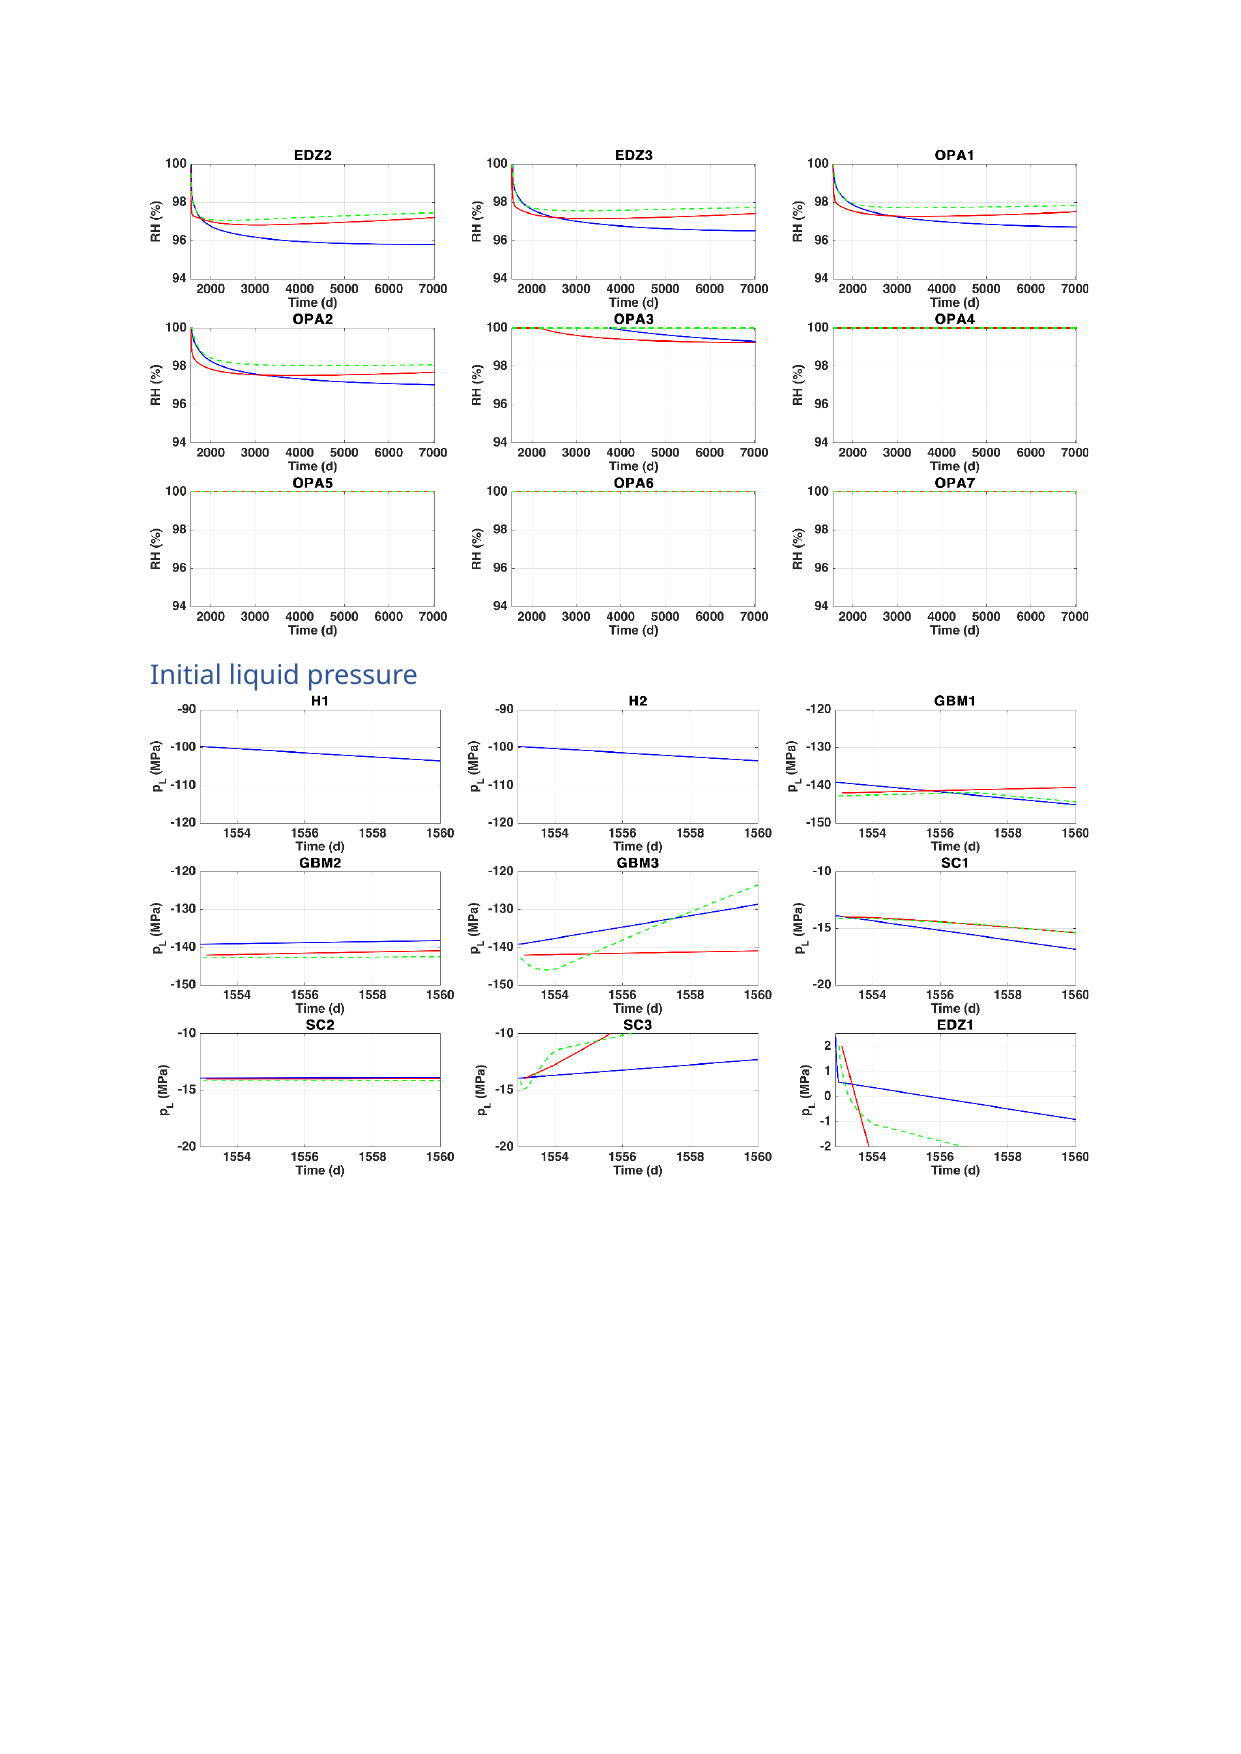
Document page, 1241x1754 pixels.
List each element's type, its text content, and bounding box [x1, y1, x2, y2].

subtitle Initial liquid pressure [150, 655, 1090, 692]
picture [150, 150, 1089, 637]
picture [150, 695, 1089, 1177]
